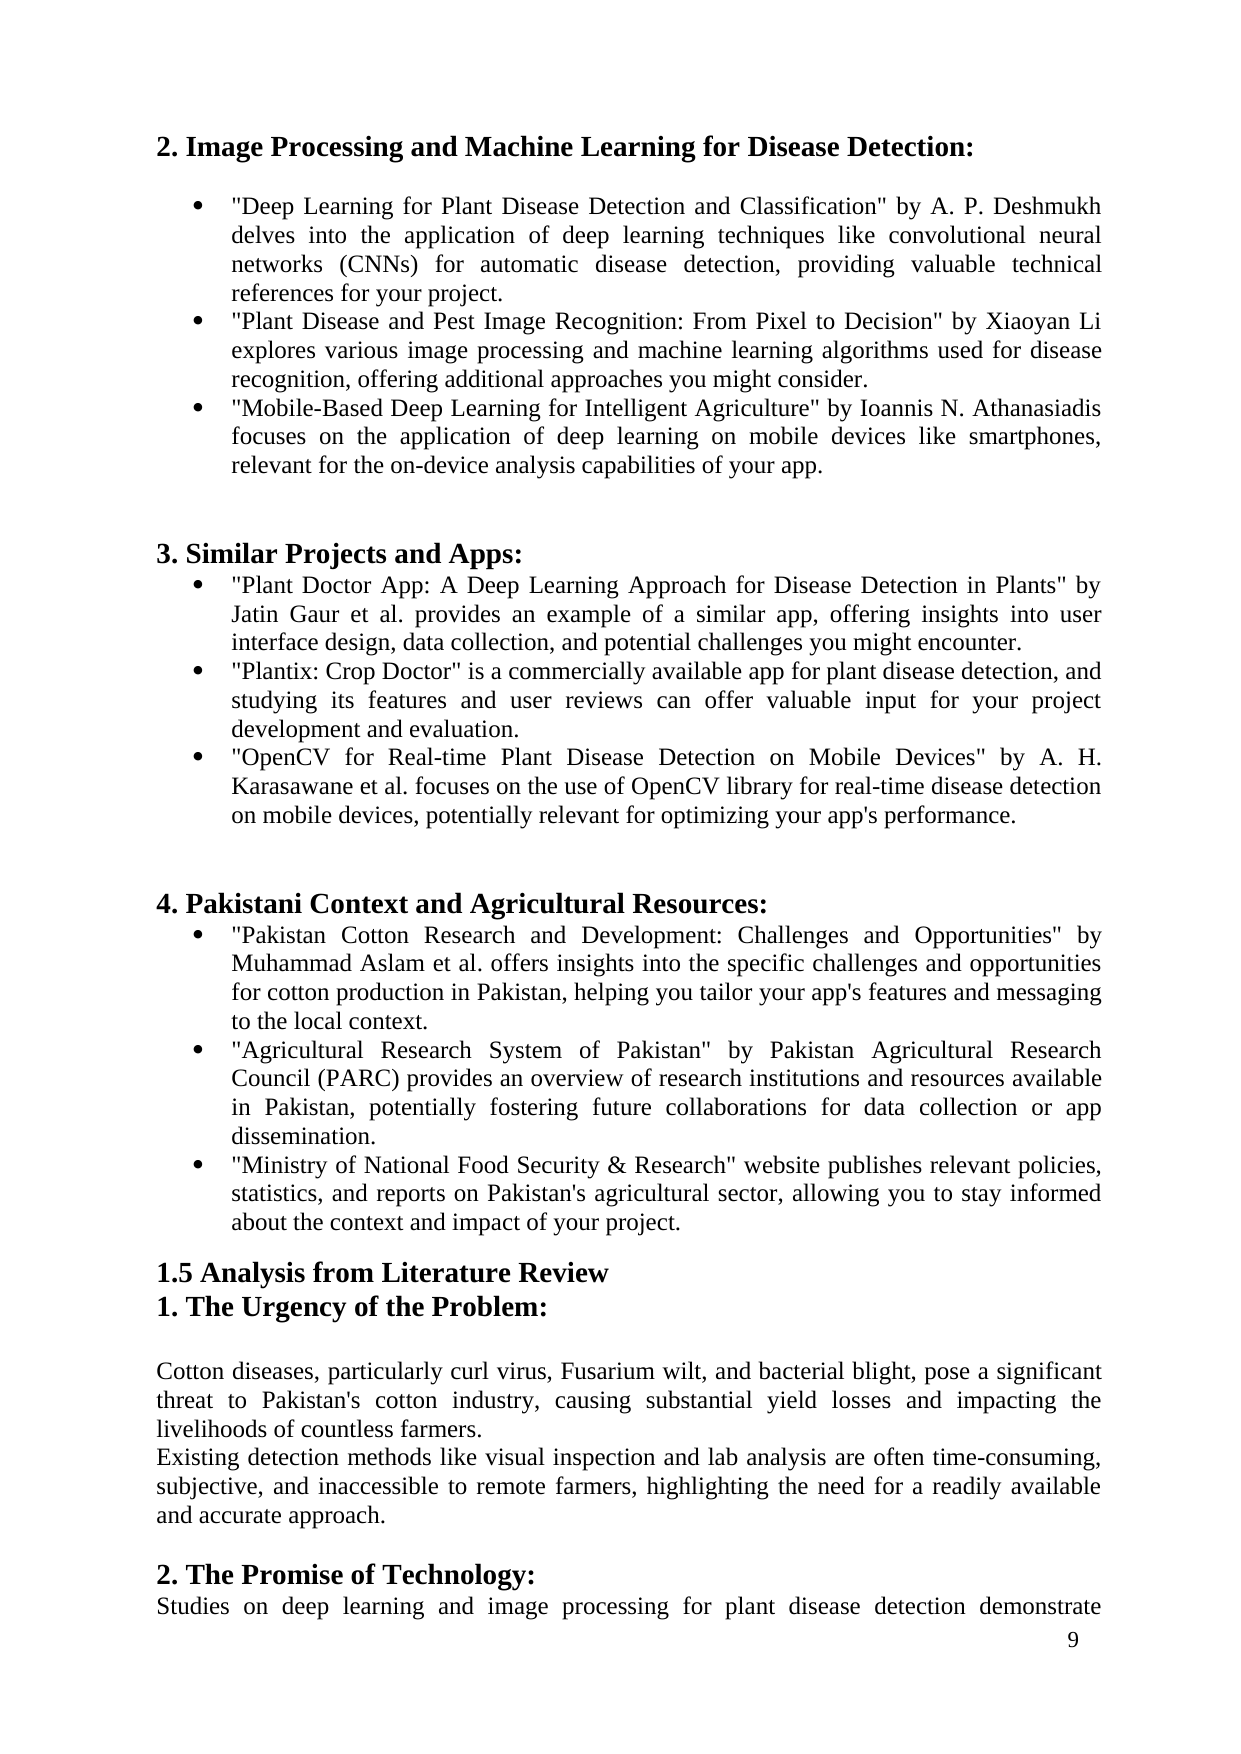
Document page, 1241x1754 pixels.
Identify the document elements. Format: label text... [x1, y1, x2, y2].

list "OpenCV for Real-time Plant Disease Detection on Mobile Devices" by A. H. Karasawane et al. focuses on the use of OpenCV library for real-time disease detection on mobile devices, potentially relevant for optimizing your app's performance. [194, 742, 1103, 829]
list "Plantix: Crop Doctor" is a commercially available app for plant disease detection, and studying its features and user reviews can offer valuable input for your project development and evaluation. [194, 656, 1103, 742]
list "Agricultural Research System of Pakistan" by Pakistan Agricultural Research Council (PARC) provides an overview of research institutions and resources available in Pakistan, potentially fostering future collaborations for data collection or app dissemination. [194, 1035, 1103, 1150]
text 2. Image Processing and Machine Learning for Disease Detection: [156, 129, 1103, 163]
text 2. The Promise of Technology: [156, 1557, 1103, 1591]
subtitle 1.5 Analysis from Literature Review [156, 1256, 1103, 1289]
list "Mobile-Based Deep Learning for Intelligent Agriculture" by Ioannis N. Athanasiadis focuses on the application of deep learning on mobile devices like smartphones, relevant for the on-device analysis capabilities of your app. [194, 393, 1103, 479]
list "Pakistan Cotton Research and Development: Challenges and Opportunities" by Muhammad Aslam et al. offers insights into the specific challenges and opportunities for cotton production in Pakistan, helping you tailor your app's features and messaging to the local context. [194, 920, 1103, 1035]
list "Ministry of National Food Security & Research" website publishes relevant policies, statistics, and reports on Pakistan's agricultural sector, allowing you to stay informed about the context and impact of your project. [194, 1150, 1103, 1236]
list "Plant Doctor App: A Deep Learning Approach for Disease Detection in Plants" by Jatin Gaur et al. provides an example of a similar app, offering insights into user interface design, data collection, and potential challenges you might encounter. [194, 570, 1103, 656]
text Existing detection methods like visual inspection and lab analysis are often time-consuming, subjective, and inaccessible to remote farmers, highlighting the need for a readily available and accurate approach. [156, 1442, 1103, 1529]
list "Plant Disease and Pest Image Recognition: From Pixel to Decision" by Xiaoyan Li explores various image processing and machine learning algorithms used for disease recognition, offering additional approaches you might consider. [194, 306, 1103, 393]
text Cotton diseases, particularly curl virus, Fusarium wilt, and bacterial blight, pose a significant threat to Pakistan's cotton industry, causing substantial yield losses and impacting the livelihoods of countless farmers. [156, 1356, 1103, 1442]
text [156, 1591, 1103, 1620]
text 4. Pakistani Context and Agricultural Resources: [156, 886, 1103, 920]
text 3. Similar Projects and Apps: [156, 536, 1103, 570]
text 1. The Urgency of the Problem: [156, 1289, 1103, 1323]
list "Deep Learning for Plant Disease Detection and Classification" by A. P. Deshmukh delves into the application of deep learning techniques like convolutional neural networks (CNNs) for automatic disease detection, providing valuable technical references for your project. [194, 191, 1103, 306]
